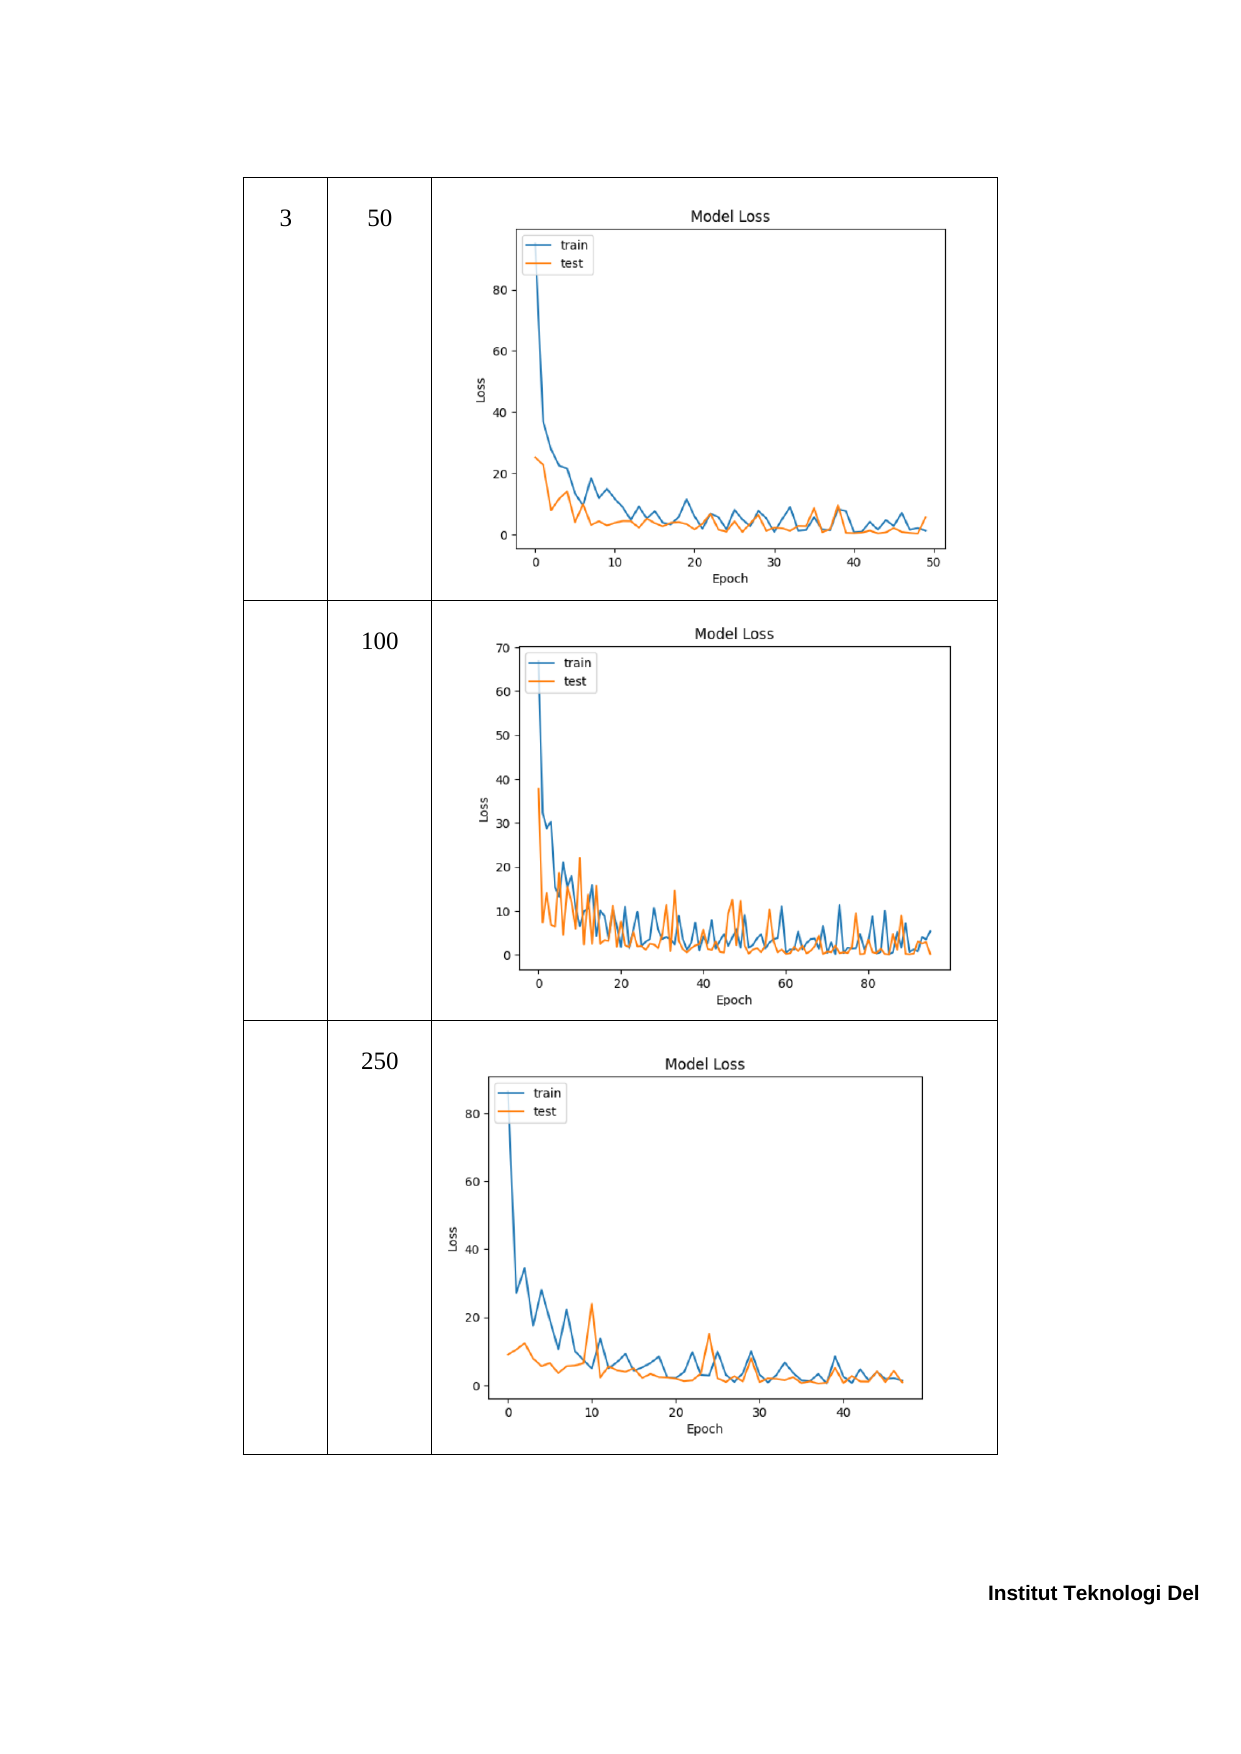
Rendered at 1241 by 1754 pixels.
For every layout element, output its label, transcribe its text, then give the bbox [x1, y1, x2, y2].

table_cell 3 [244, 178, 327, 600]
picture [473, 626, 955, 1006]
table_cell [244, 1021, 327, 1454]
table_cell [432, 1021, 997, 1454]
table_cell 50 [328, 178, 431, 600]
table_cell 100 [328, 601, 431, 1020]
table_cell 250 [328, 1021, 431, 1454]
table_cell [244, 601, 327, 1020]
picture [442, 1046, 924, 1441]
picture [473, 203, 955, 586]
table_cell [432, 601, 997, 1020]
table_cell [432, 178, 997, 600]
